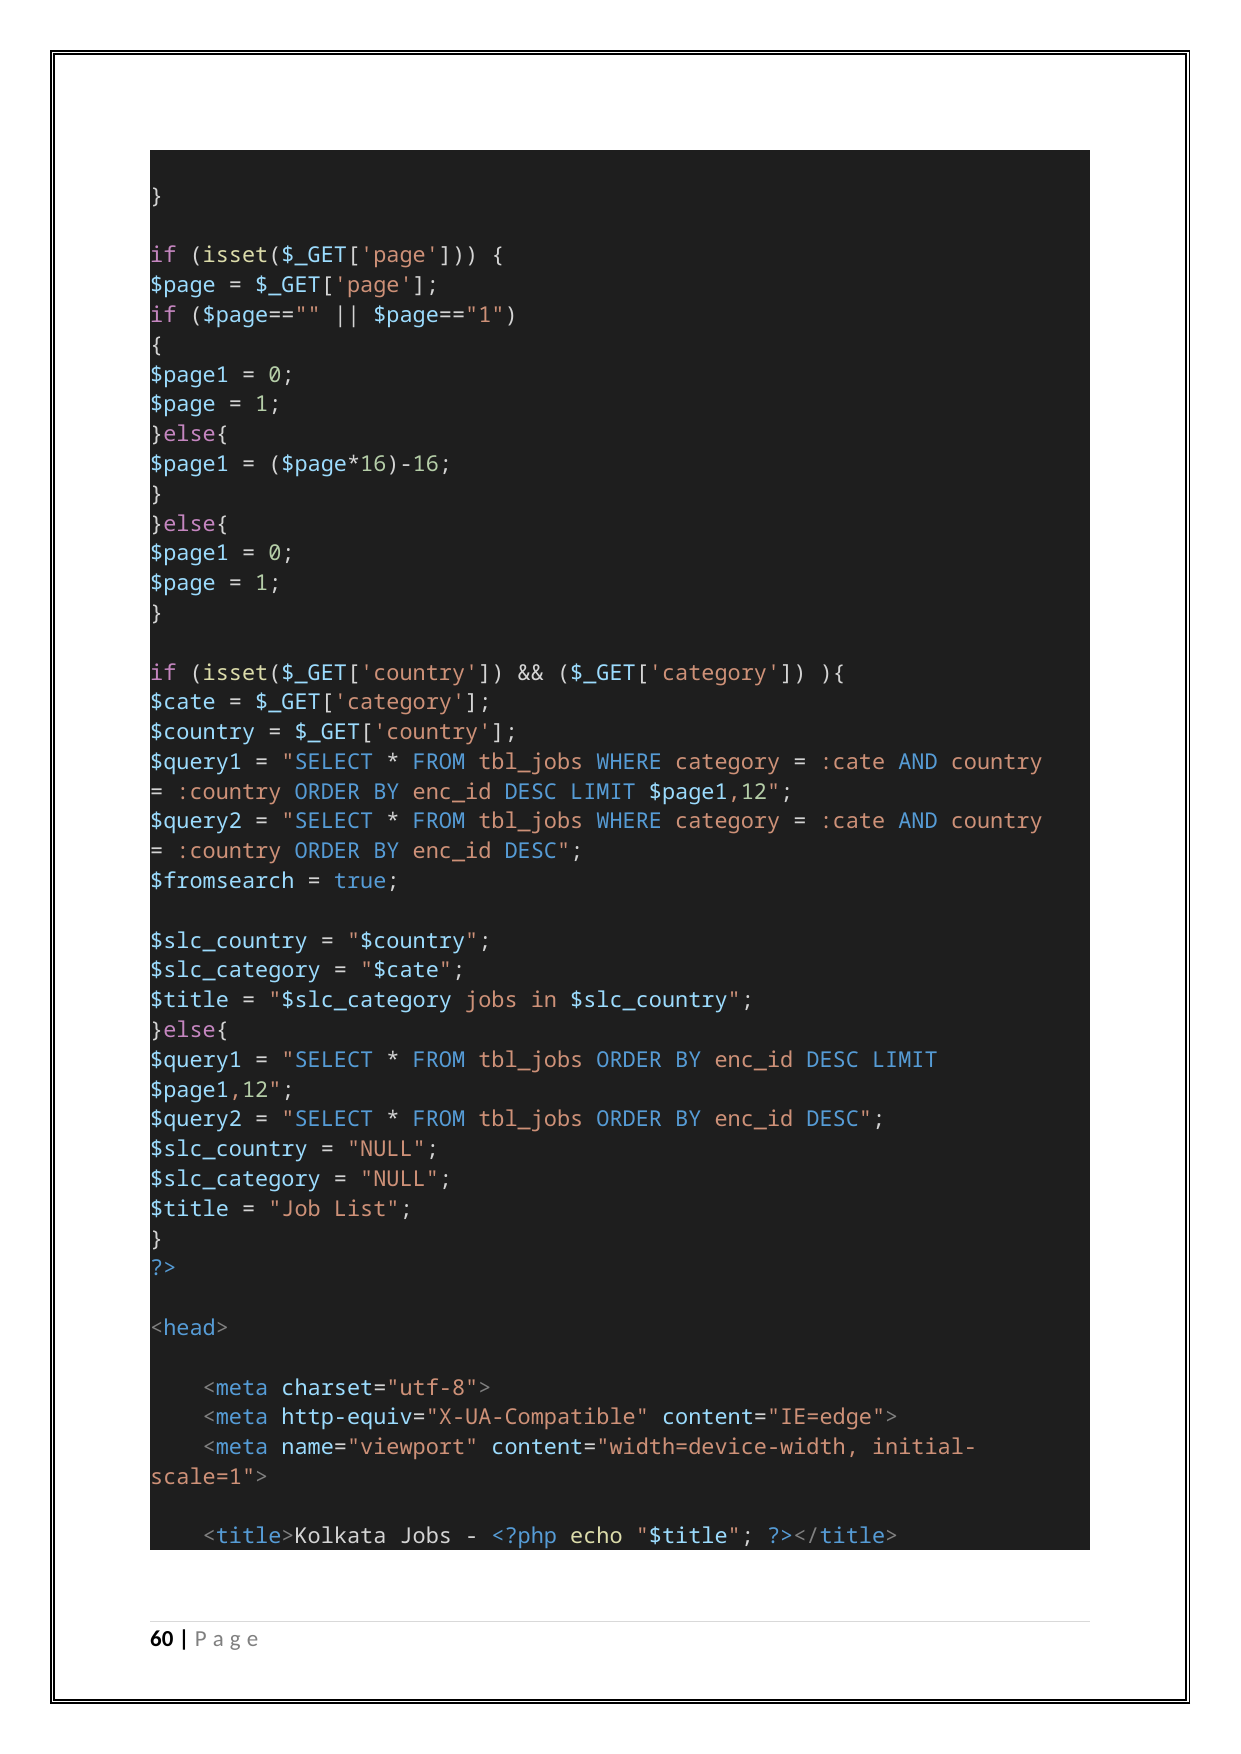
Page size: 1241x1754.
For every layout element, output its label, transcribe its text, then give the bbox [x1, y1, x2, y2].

text } [150, 478, 1090, 507]
text } [150, 180, 1090, 209]
text $page = $_GET['page']; [150, 269, 1090, 299]
text $page1 = 0; [150, 358, 1090, 388]
text $slc_category = "NULL"; [150, 1163, 1090, 1193]
text $query1 = "SELECT * FROM tbl_jobs WHERE category = :cate AND country = :country ORDER BY enc_id DESC LIMIT $page1,12"; [150, 746, 1090, 805]
text <meta charset="utf-8"> [150, 1371, 1090, 1401]
text $page = 1; [150, 388, 1090, 418]
text }else{ [150, 418, 1090, 448]
text $query2 = "SELECT * FROM tbl_jobs ORDER BY enc_id DESC"; [150, 1103, 1090, 1133]
text $title = "Job List"; [150, 1193, 1090, 1222]
text $cate = $_GET['category']; [150, 686, 1090, 716]
text $page1 = ($page*16)-16; [150, 448, 1090, 478]
text } [150, 597, 1090, 627]
text $country = $_GET['country']; [150, 716, 1090, 746]
text <meta name="viewport" content="width=device-width, initial-scale=1"> [150, 1431, 1090, 1491]
text if (isset($_GET['country']) && ($_GET['category']) ){ [150, 656, 1090, 686]
text $fromsearch = true; [150, 865, 1090, 895]
text if (isset($_GET['page'])) { [150, 239, 1090, 269]
text $slc_country = "NULL"; [150, 1133, 1090, 1163]
text $query2 = "SELECT * FROM tbl_jobs WHERE category = :cate AND country = :country ORDER BY enc_id DESC"; [150, 805, 1090, 865]
text $query1 = "SELECT * FROM tbl_jobs ORDER BY enc_id DESC LIMIT $page1,12"; [150, 1044, 1090, 1103]
text { [150, 329, 1090, 358]
text <head> [150, 1312, 1090, 1342]
text <title>Kolkata Jobs - <?php echo "$title"; ?></title> [150, 1520, 1090, 1550]
text ?> [150, 1252, 1090, 1282]
text $page1 = 0; [150, 537, 1090, 567]
text $slc_country = "$country"; [150, 924, 1090, 954]
text }else{ [150, 1014, 1090, 1044]
text $title = "$slc_category jobs in $slc_country"; [150, 984, 1090, 1014]
text } [150, 1222, 1090, 1252]
text $slc_category = "$cate"; [150, 954, 1090, 984]
text }else{ [150, 507, 1090, 537]
text <meta http-equiv="X-UA-Compatible" content="IE=edge"> [150, 1401, 1090, 1431]
text $page = 1; [150, 567, 1090, 597]
text if ($page=="" || $page=="1") [150, 299, 1090, 329]
